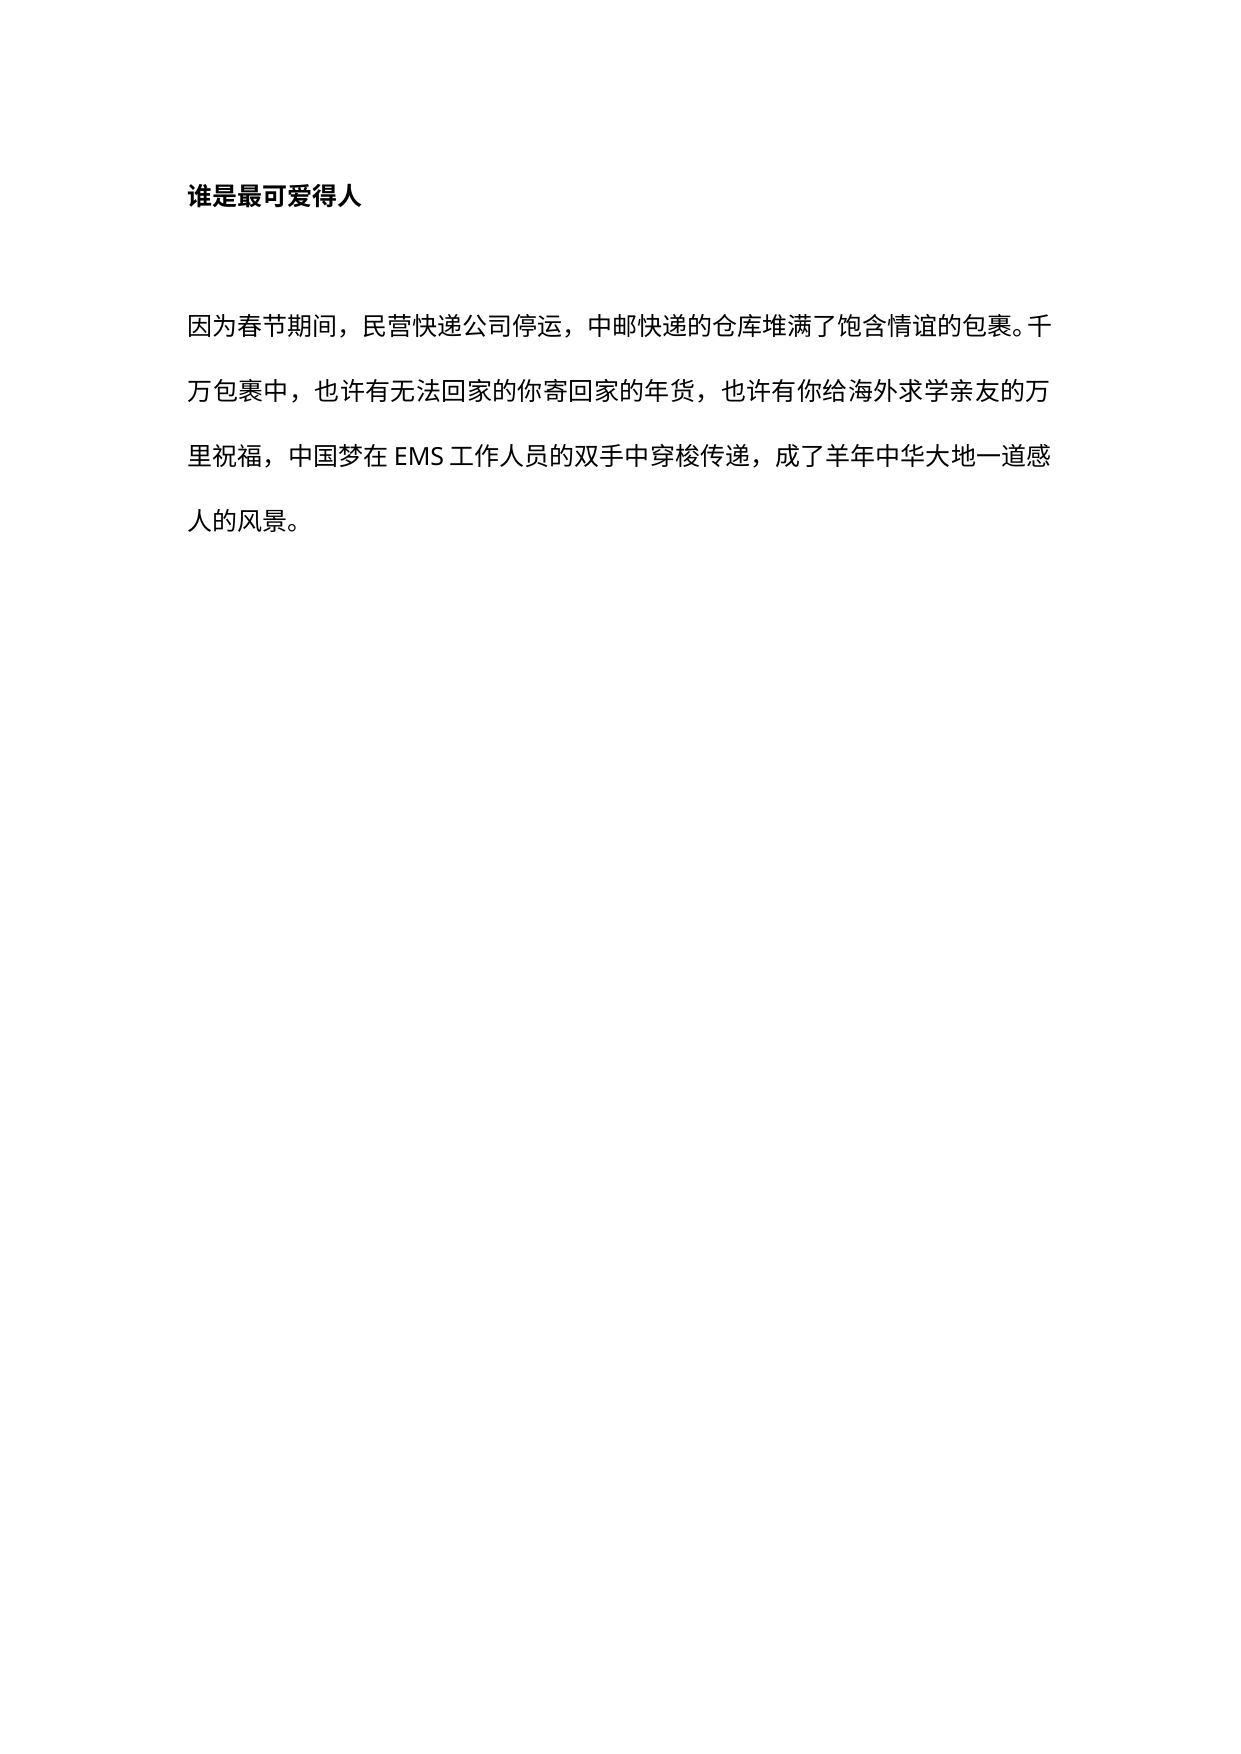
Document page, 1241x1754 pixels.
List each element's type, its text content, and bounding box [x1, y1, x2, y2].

text 谁是最可爱得人 [187, 162, 1053, 227]
text 因为春节期间，民营快递公司停运，中邮快递的仓库堆满了饱含情谊的包裹。千万包裹中，也许有无法回家的你寄回家的年货，也许有你给海外求学亲友的万里祝福，中国梦在EMS工作人员的双手中穿梭传递，成了羊年中华大地一道感人的风景。 [187, 292, 1053, 552]
